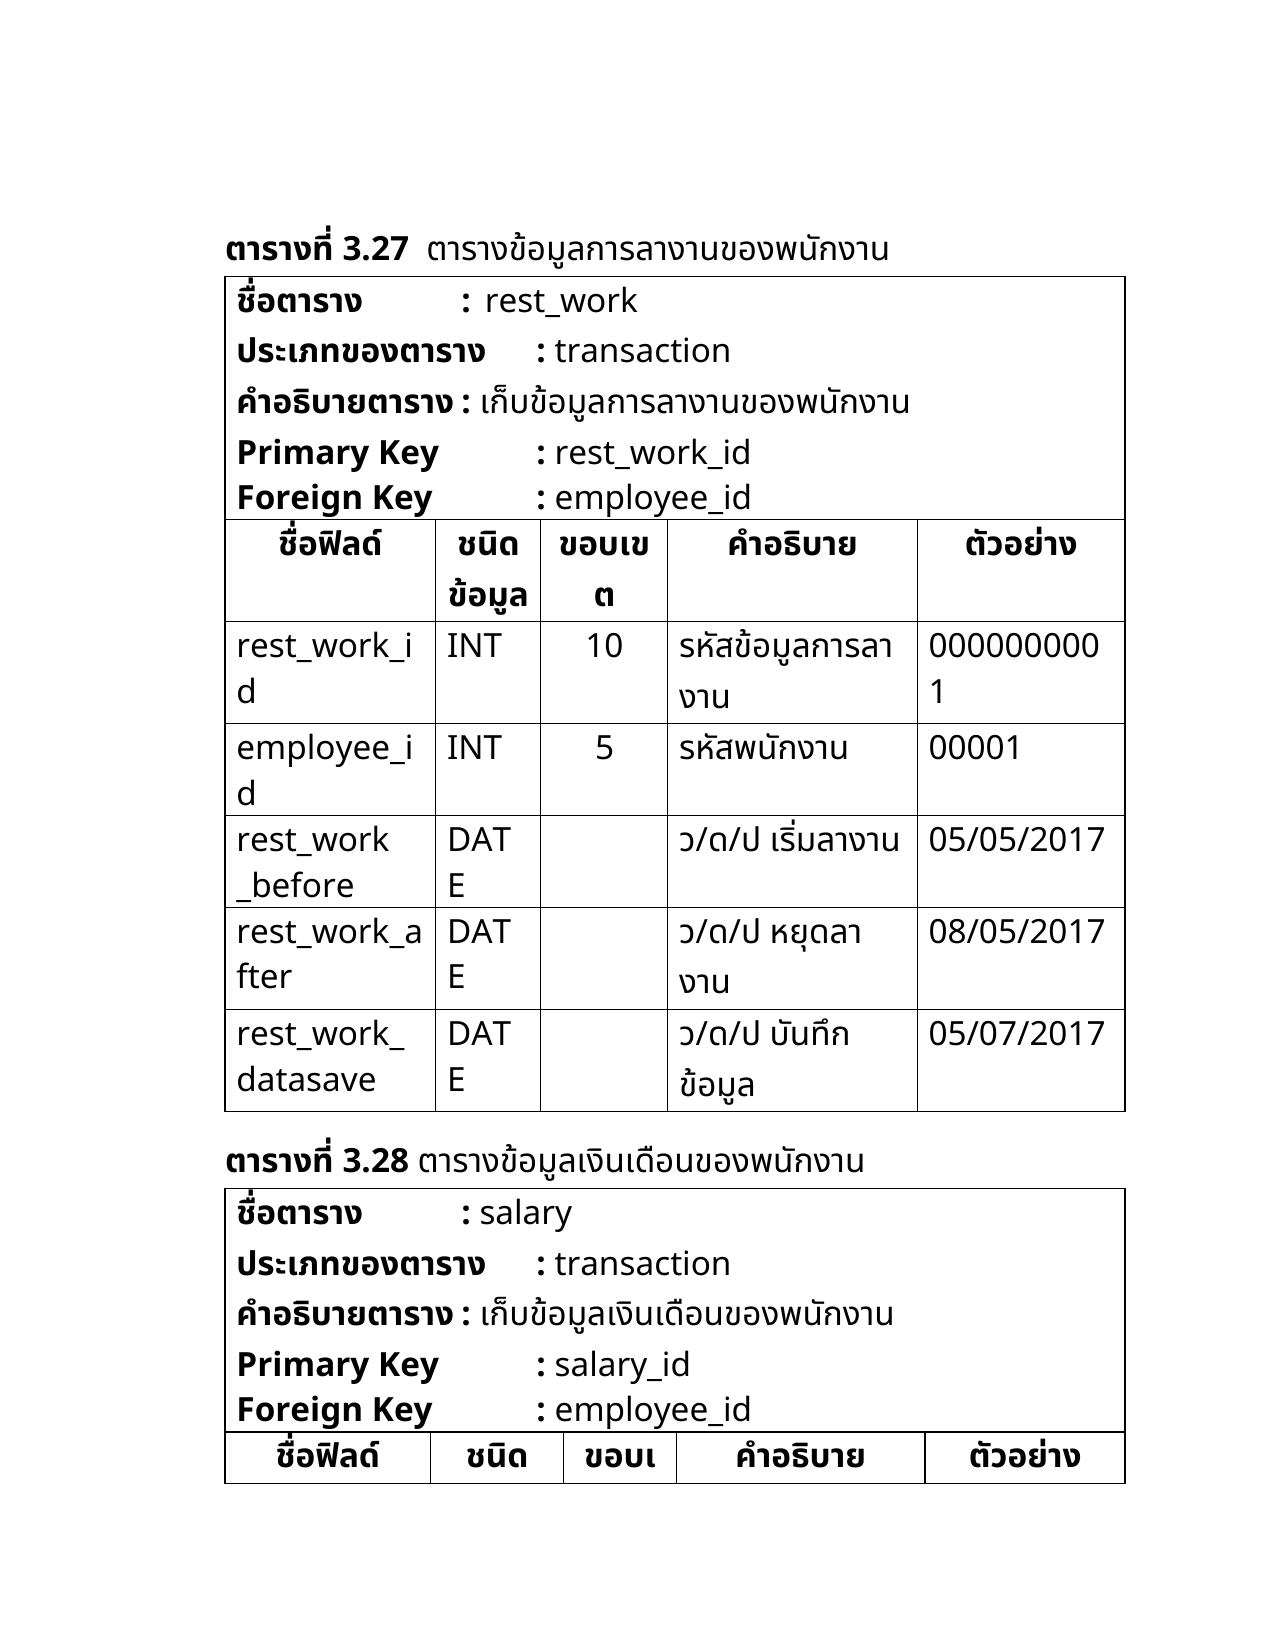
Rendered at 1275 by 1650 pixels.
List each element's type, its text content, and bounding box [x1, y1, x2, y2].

table_cell rest_work _before [226, 816, 435, 907]
table_cell ว/ด/ป บันทึกข้อมูล [668, 1010, 917, 1111]
table_cell ตัวอย่าง [918, 520, 1124, 621]
text ตารางที่ 3.28 ตารางข้อมูลเงินเดือนของพนักงาน [225, 1137, 1125, 1188]
table_cell DATE [436, 908, 540, 1009]
table_cell ว/ด/ป เริ่มลางาน [668, 816, 917, 907]
table_cell rest_work_after [226, 908, 435, 1009]
table_cell 0000000001 [918, 622, 1124, 723]
table_cell ขอบเขต [564, 1433, 676, 1483]
table_cell 08/05/2017 [918, 908, 1124, 1009]
table_cell rest_work_datasave [226, 1010, 435, 1111]
table_header ชื่อตาราง : salary ประเภทของตาราง : transaction คำอธิบายตาราง : เก็บข้อมูลเงินเดือนของพนักงาน Primary Key : salary_id Foreign Key : employee_id [226, 1189, 1124, 1431]
table_cell ชื่อฟิลด์ [226, 520, 435, 621]
table_cell DATE [436, 816, 540, 907]
table_cell ว/ด/ป หยุดลางาน [668, 908, 917, 1009]
table_cell [541, 1010, 667, 1111]
table_cell 00001 [918, 724, 1124, 815]
table_cell ชนิดข้อมูล [436, 520, 540, 621]
table_cell รหัสพนักงาน [668, 724, 917, 815]
table_cell [541, 908, 667, 1009]
table_cell [541, 816, 667, 907]
table_cell 05/05/2017 [918, 816, 1124, 907]
table_cell INT [436, 724, 540, 815]
table_cell INT [436, 622, 540, 723]
table_cell 05/07/2017 [918, 1010, 1124, 1111]
table_cell ตัวอย่าง [926, 1433, 1124, 1483]
table_cell 5 [541, 724, 667, 815]
table_cell employee_id [226, 724, 435, 815]
table_header ชื่อตาราง : rest_work ประเภทของตาราง : transaction คำอธิบายตาราง : เก็บข้อมูลการลางานของพนักงาน Primary Key : rest_work_id Foreign Key : employee_id [226, 277, 1124, 519]
table_cell rest_work_id [226, 622, 435, 723]
table_cell คำอธิบาย [668, 520, 917, 621]
table_cell ขอบเขต [541, 520, 667, 621]
table_cell รหัสข้อมูลการลางาน [668, 622, 917, 723]
table_cell ชื่อฟิลด์ [226, 1433, 430, 1483]
table_cell คำอธิบาย [677, 1433, 924, 1483]
table_cell 10 [541, 622, 667, 723]
text ตารางที่ 3.27 ตารางข้อมูลการลางานของพนักงาน [225, 225, 1125, 276]
table_cell ชนิดข้อมูล [431, 1433, 563, 1483]
table_cell DATE [436, 1010, 540, 1111]
